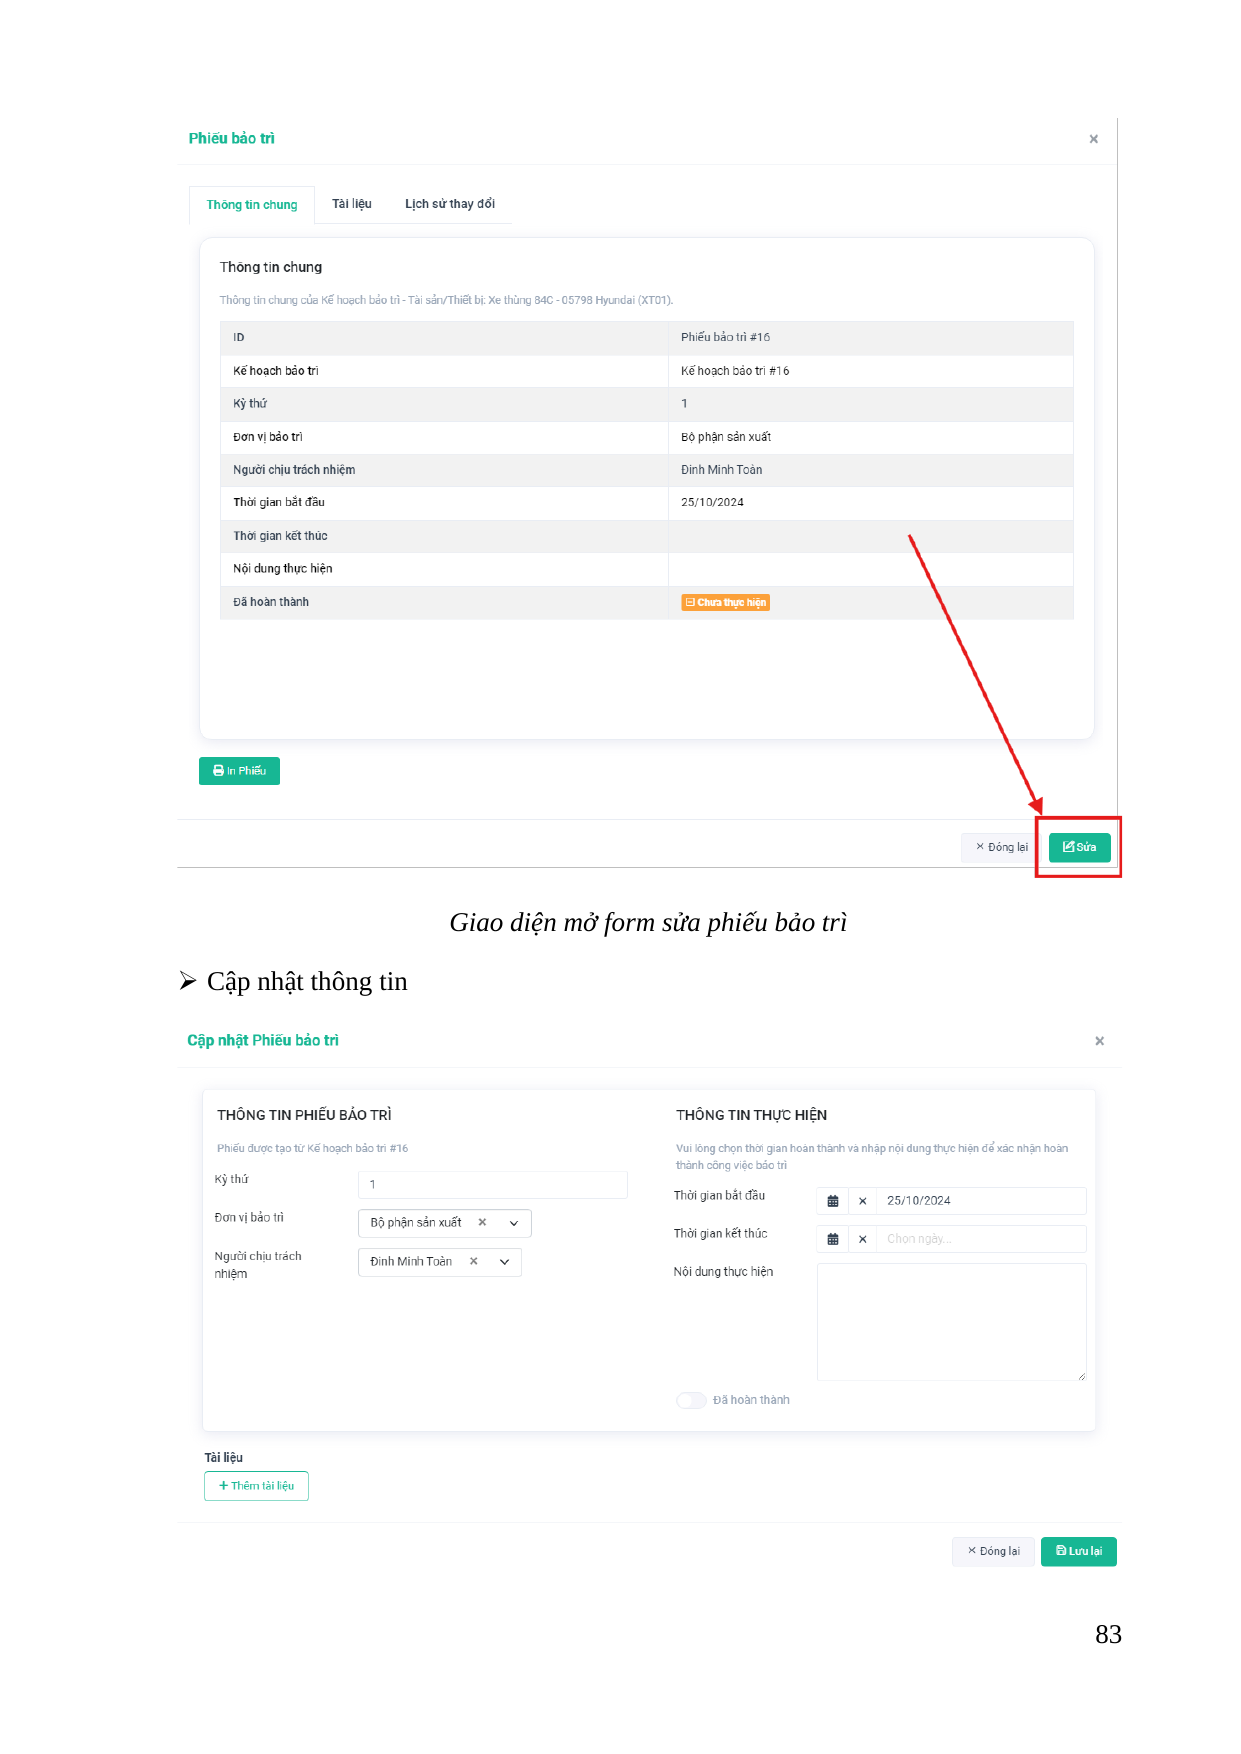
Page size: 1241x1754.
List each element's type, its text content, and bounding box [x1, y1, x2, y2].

text Giao diện mở form sửa phiếu bảo trì [177, 906, 1122, 937]
list Cập nhật thông tin [177, 965, 1122, 996]
picture [177, 1024, 1123, 1572]
picture [177, 118, 1123, 878]
